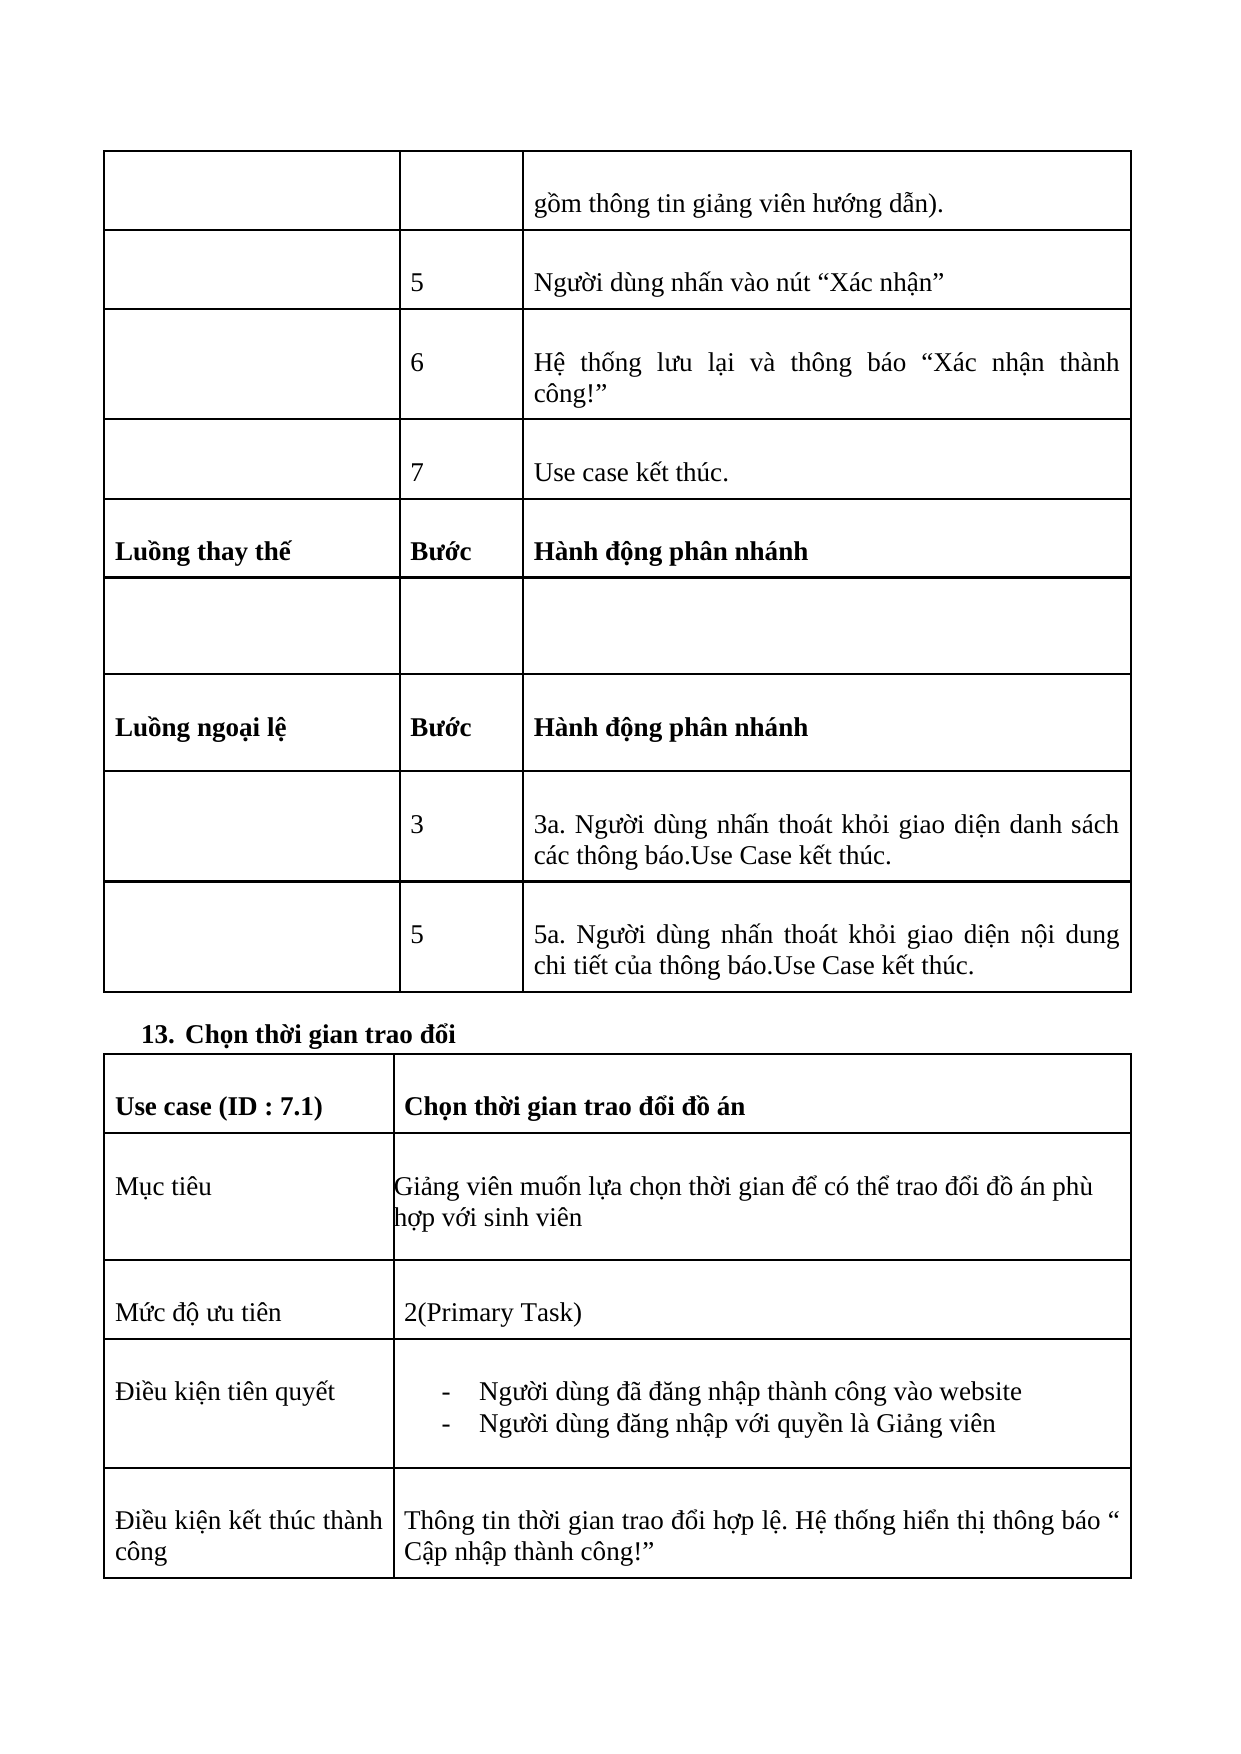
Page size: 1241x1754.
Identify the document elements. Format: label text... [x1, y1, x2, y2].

table_cell Bước [401, 675, 522, 770]
table_cell Người dùng đã đăng nhập thành công vào website Người dùng đăng nhập với quyền là Giảng viên [395, 1340, 1130, 1467]
table_cell [105, 772, 399, 880]
table_cell Hành động phân nhánh [524, 675, 1130, 770]
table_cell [524, 152, 1130, 229]
table_cell 5 [401, 231, 522, 308]
table_cell 6 [401, 310, 522, 418]
table_header Use case (ID : 7.1) [105, 1055, 393, 1132]
subtitle Chọn thời gian trao đổi [141, 1018, 1090, 1049]
table_cell 7 [401, 420, 522, 497]
table_cell Luồng ngoại lệ [105, 675, 399, 770]
table_cell 5a. Người dùng nhấn thoát khỏi giao diện nội dung chi tiết của thông báo.Use Case kết thúc. [524, 883, 1130, 991]
table_cell Use case kết thúc. [524, 420, 1130, 497]
table_cell [105, 310, 399, 418]
table_cell [105, 152, 399, 229]
table_cell [401, 579, 522, 673]
table_cell Luồng thay thế [105, 500, 399, 576]
table_cell Hành động phân nhánh [524, 500, 1130, 576]
table_cell Điều kiện tiên quyết [105, 1340, 393, 1467]
table_cell [105, 579, 399, 673]
table_cell 5 [401, 883, 522, 991]
table_cell [105, 231, 399, 308]
table_cell Điều kiện kết thúc thành công [105, 1469, 393, 1577]
table_cell [105, 883, 399, 991]
table_header Chọn thời gian trao đổi đồ án [395, 1055, 1130, 1132]
table_cell Mục tiêu [105, 1134, 393, 1259]
table_cell Giảng viên muốn lựa chọn thời gian để có thể trao đổi đồ án phù hợp với sinh viên [395, 1134, 1130, 1259]
table_cell Người dùng nhấn vào nút “Xác nhận” [524, 231, 1130, 308]
table_cell [105, 420, 399, 497]
table_cell 2(Primary Task) [395, 1261, 1130, 1338]
table_cell 3 [401, 772, 522, 880]
table_cell 3a. Người dùng nhấn thoát khỏi giao diện danh sách các thông báo.Use Case kết thúc. [524, 772, 1130, 880]
table_cell Hệ thống lưu lại và thông báo “Xác nhận thành công!” [524, 310, 1130, 418]
table_cell [524, 579, 1130, 673]
table_cell Mức độ ưu tiên [105, 1261, 393, 1338]
table_cell Thông tin thời gian trao đổi hợp lệ. Hệ thống hiển thị thông báo “ Cập nhập thành công!” [395, 1469, 1130, 1577]
table_cell 4 [401, 152, 522, 229]
table_cell Bước [401, 500, 522, 576]
